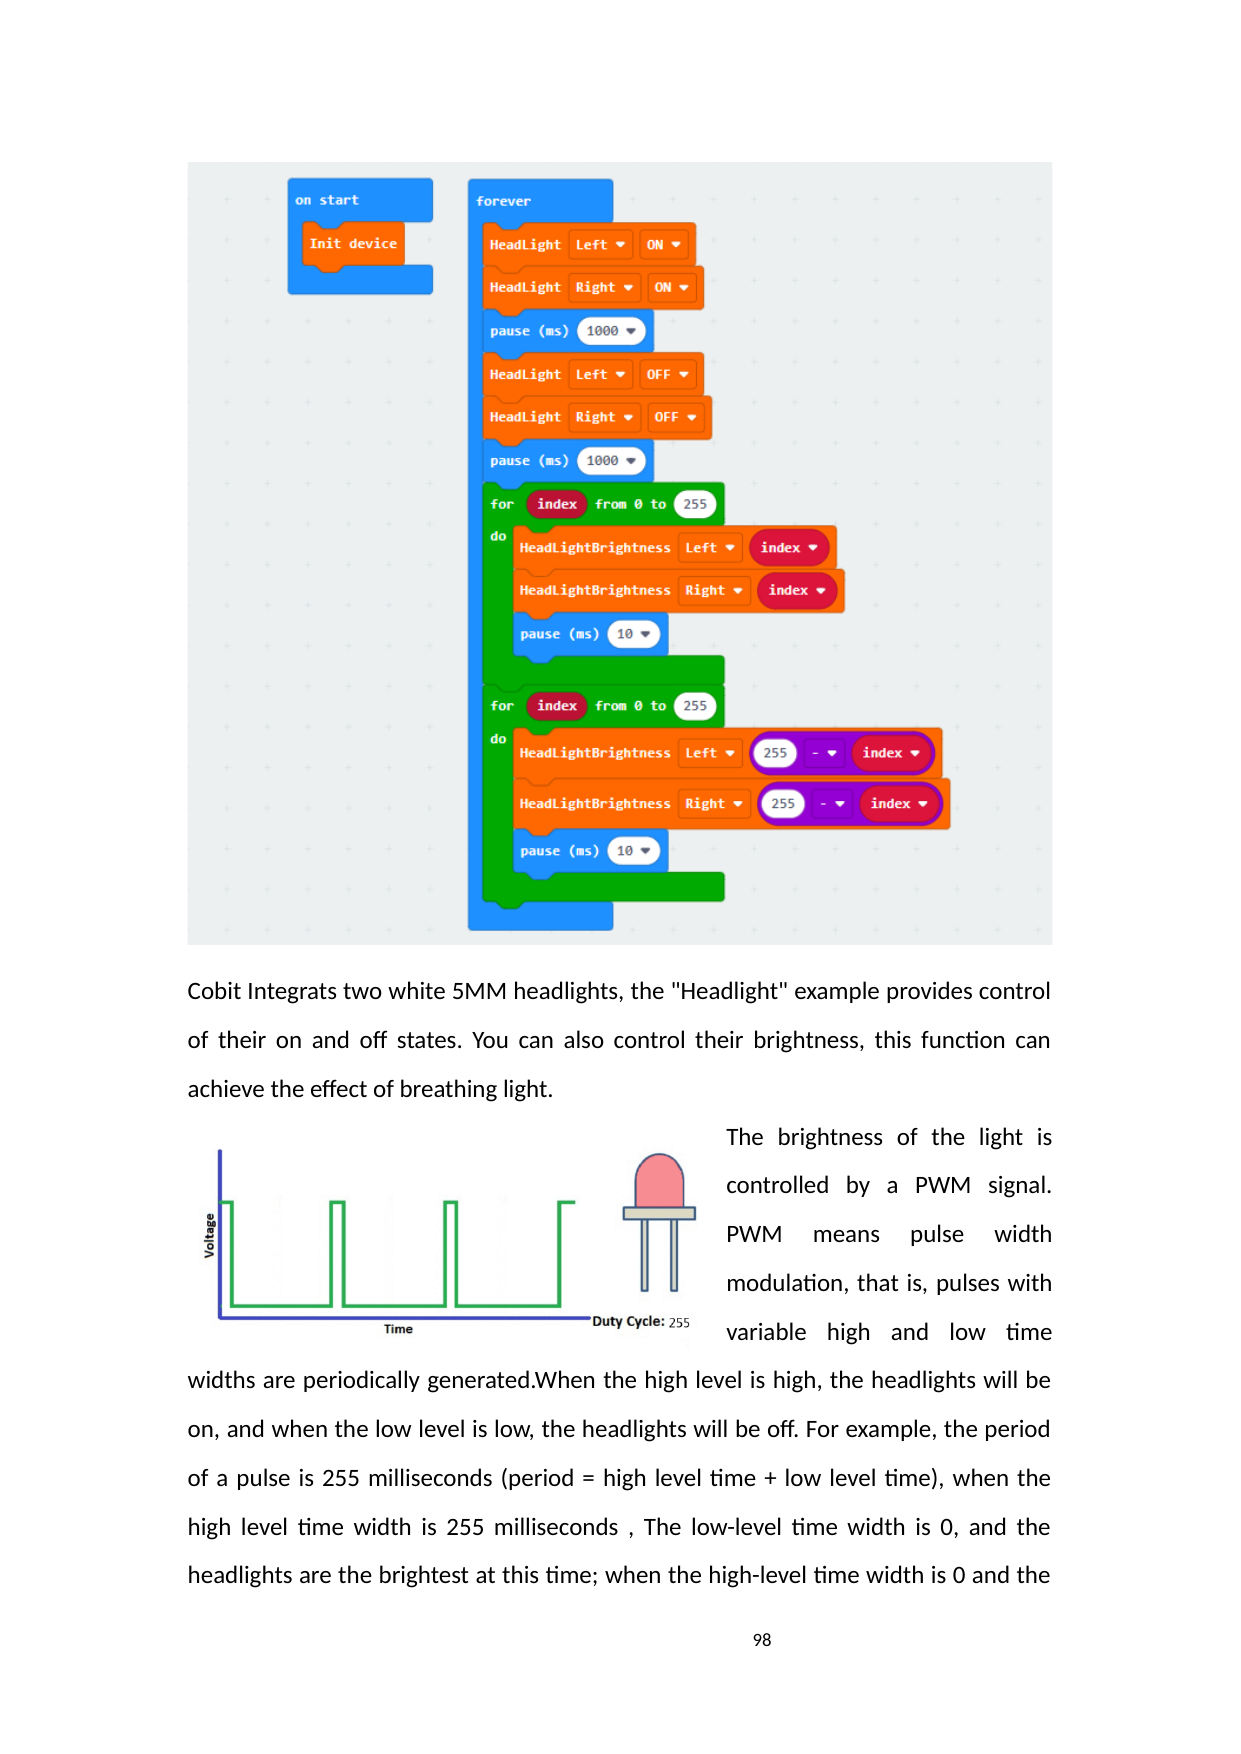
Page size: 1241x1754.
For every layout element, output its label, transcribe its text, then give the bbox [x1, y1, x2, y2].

text Cobit Integrats two white 5MM headlights, the "Headlight" example provides control of their on and off states. You can also control their brightness, this function can achieve the effect of breathing light. [187, 974, 1053, 1104]
picture [192, 1136, 708, 1349]
picture [187, 162, 1053, 945]
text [187, 1120, 1053, 1591]
